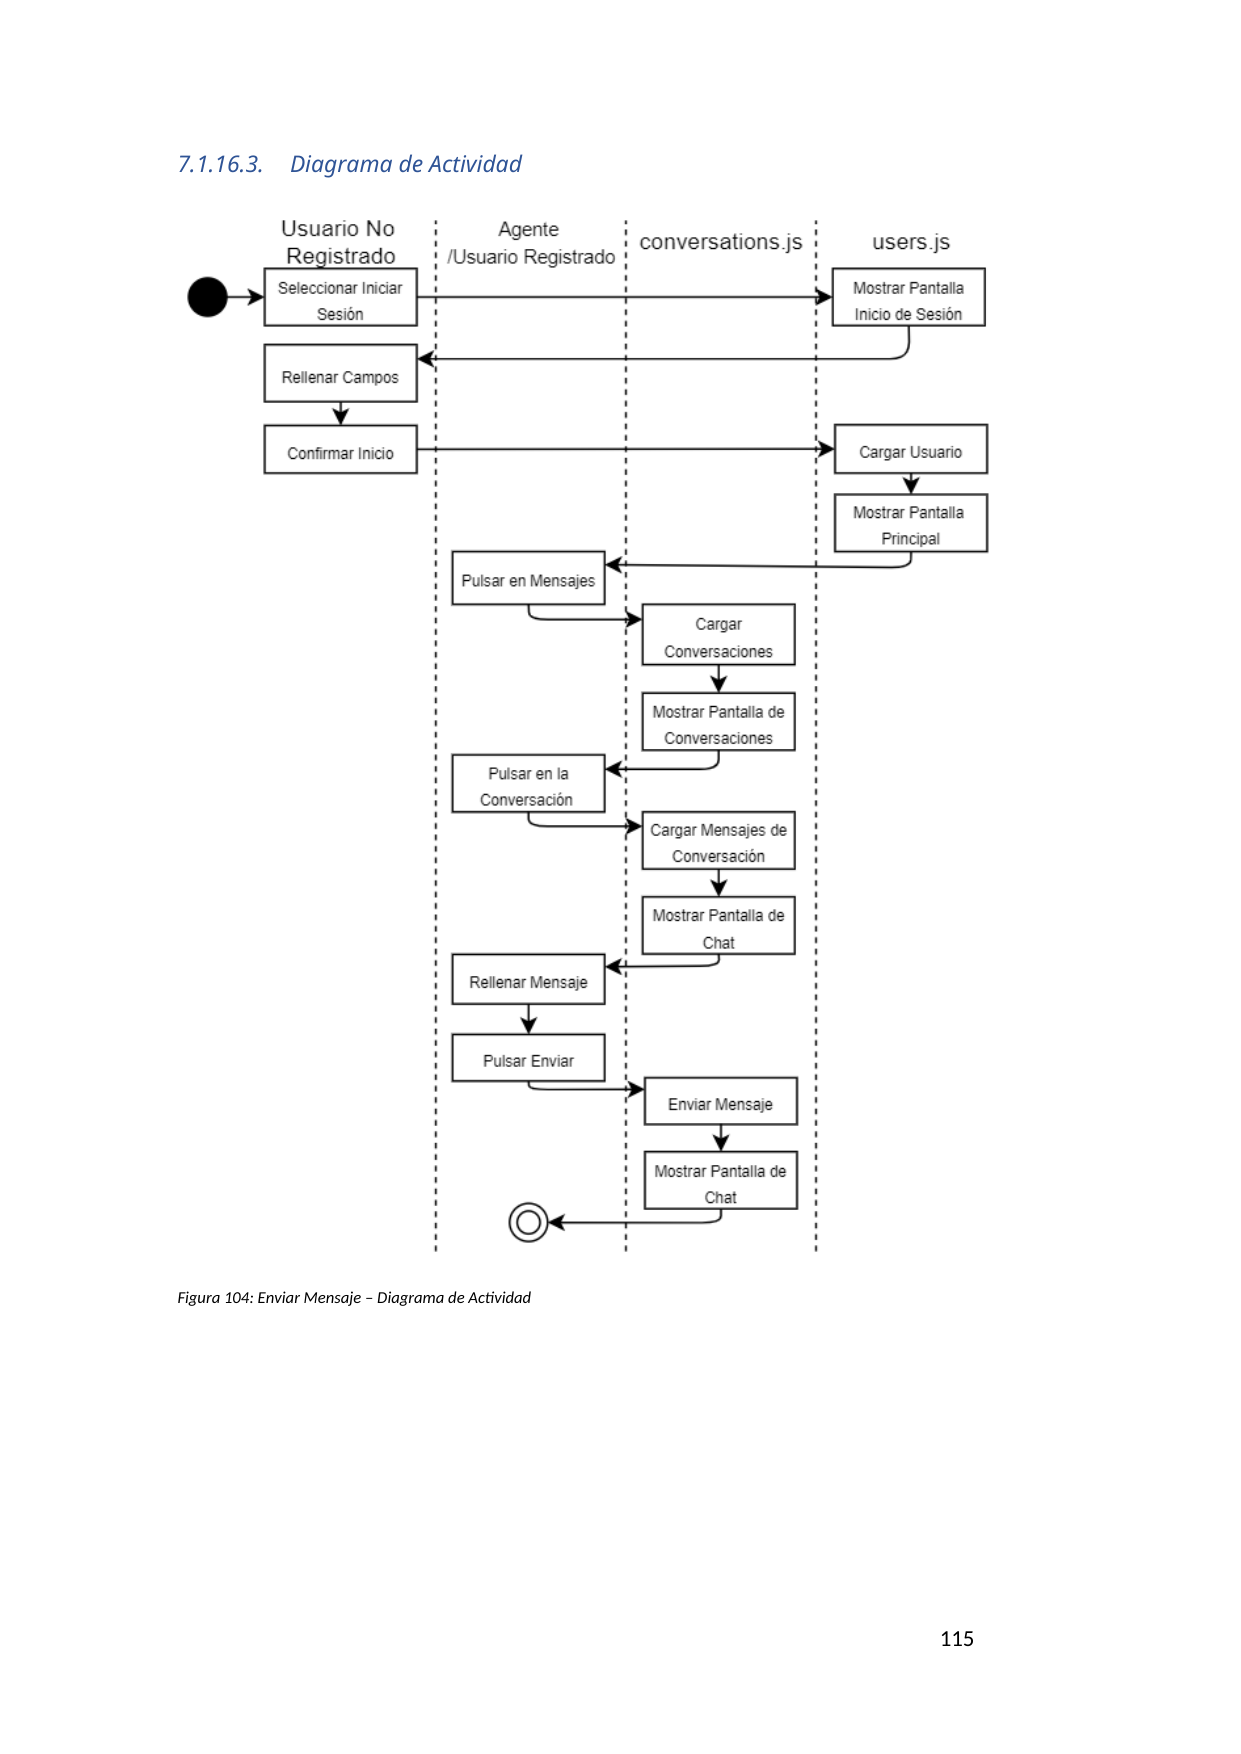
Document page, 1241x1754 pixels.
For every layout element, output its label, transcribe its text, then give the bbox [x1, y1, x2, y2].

text Figura 104: Enviar Mensaje – Diagrama de Actividad [177, 1287, 974, 1307]
subtitle Diagrama de Actividad [177, 148, 974, 179]
picture [177, 206, 1007, 1269]
